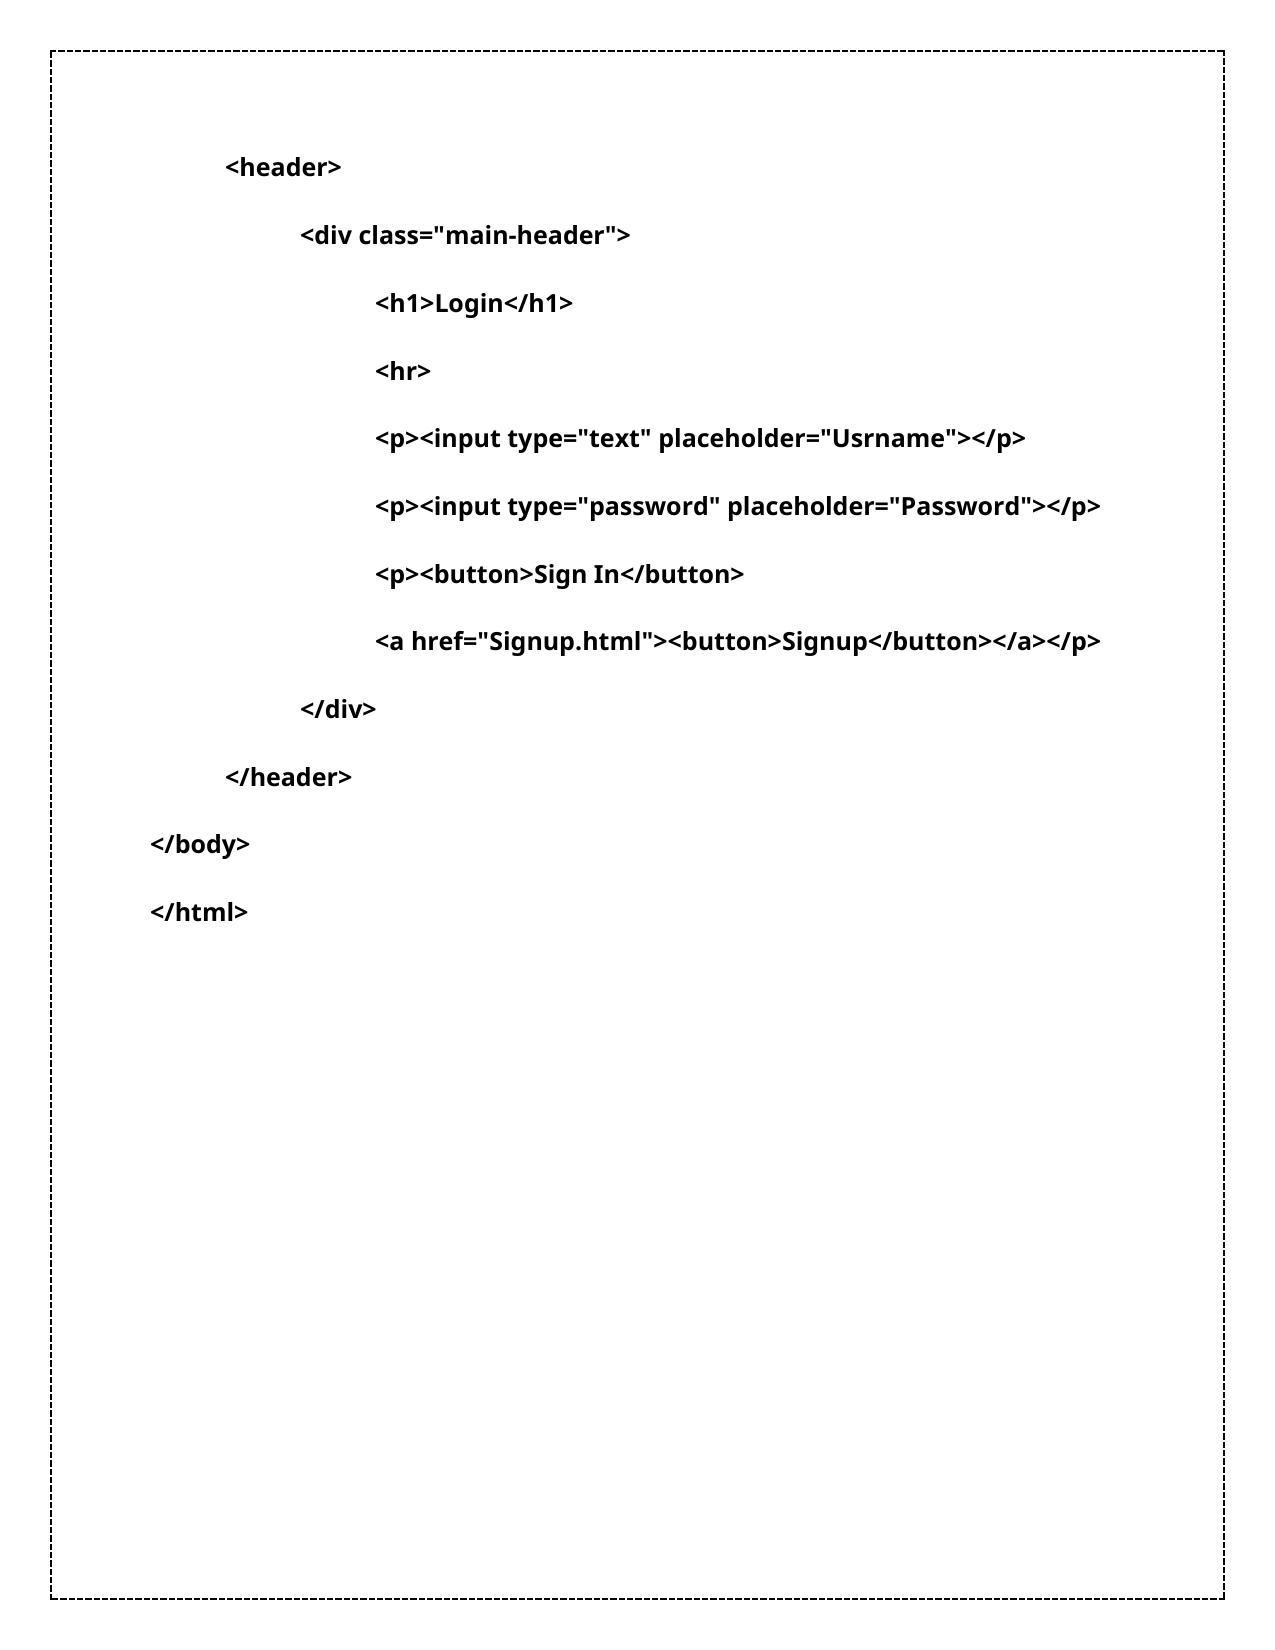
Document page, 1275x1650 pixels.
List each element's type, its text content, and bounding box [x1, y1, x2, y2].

text </div> [150, 692, 1125, 726]
text <div class="main-header"> [150, 218, 1125, 252]
text <p><button>Sign In</button> [150, 556, 1125, 590]
text </body> [150, 827, 1125, 861]
text <p><input type="password" placeholder="Password"></p> [150, 488, 1125, 523]
text <a href="Signup.html"><button>Signup</button></a></p> [150, 624, 1125, 658]
text </html> [150, 895, 1125, 929]
text </header> [150, 759, 1125, 793]
text <p><input type="text" placeholder="Usrname"></p> [150, 421, 1125, 455]
text <h1>Login</h1> [150, 285, 1125, 319]
text <hr> [150, 353, 1125, 387]
text <header> [150, 150, 1125, 184]
